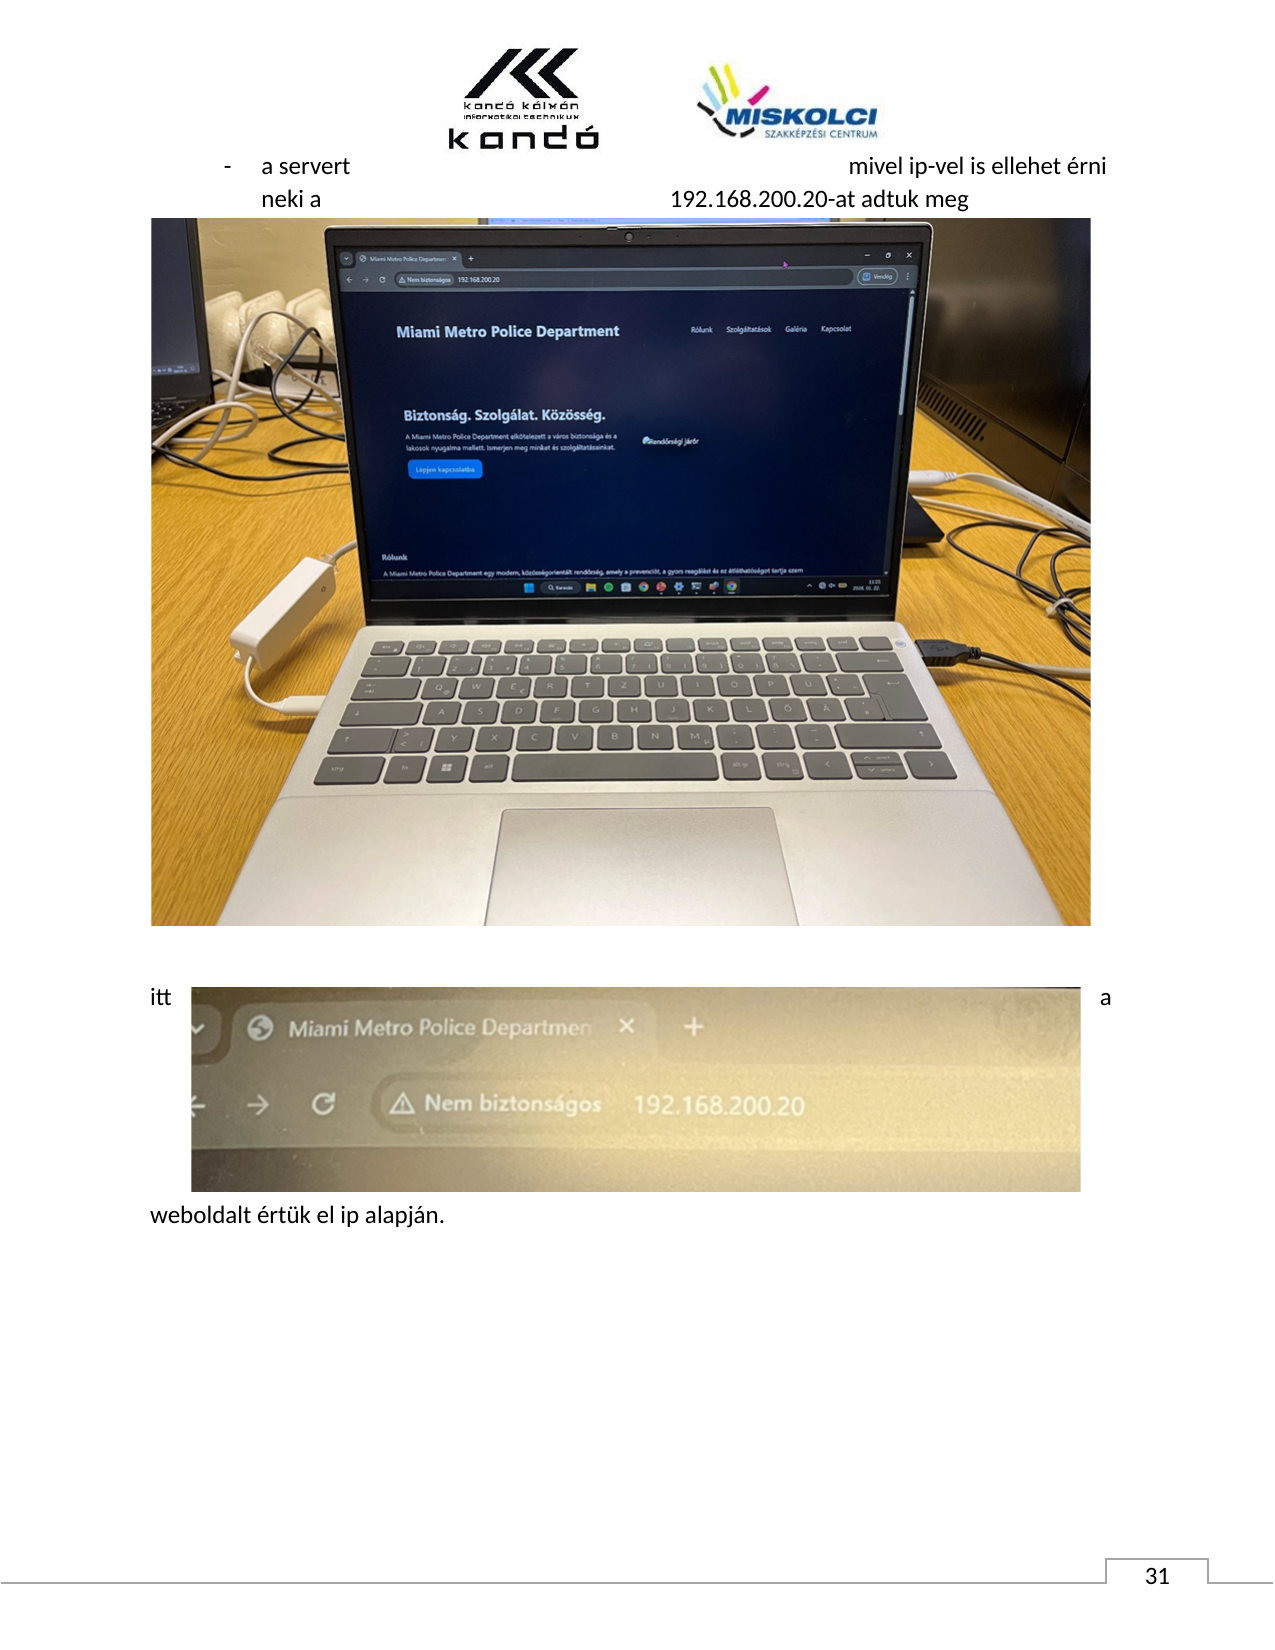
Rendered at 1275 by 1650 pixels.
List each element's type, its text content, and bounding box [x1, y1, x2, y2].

picture [190, 987, 1080, 1191]
picture [150, 218, 1090, 924]
list a servert mivel ip-vel is ellehet érni neki a 192.168.200.20-at adtuk meg [224, 150, 1125, 213]
